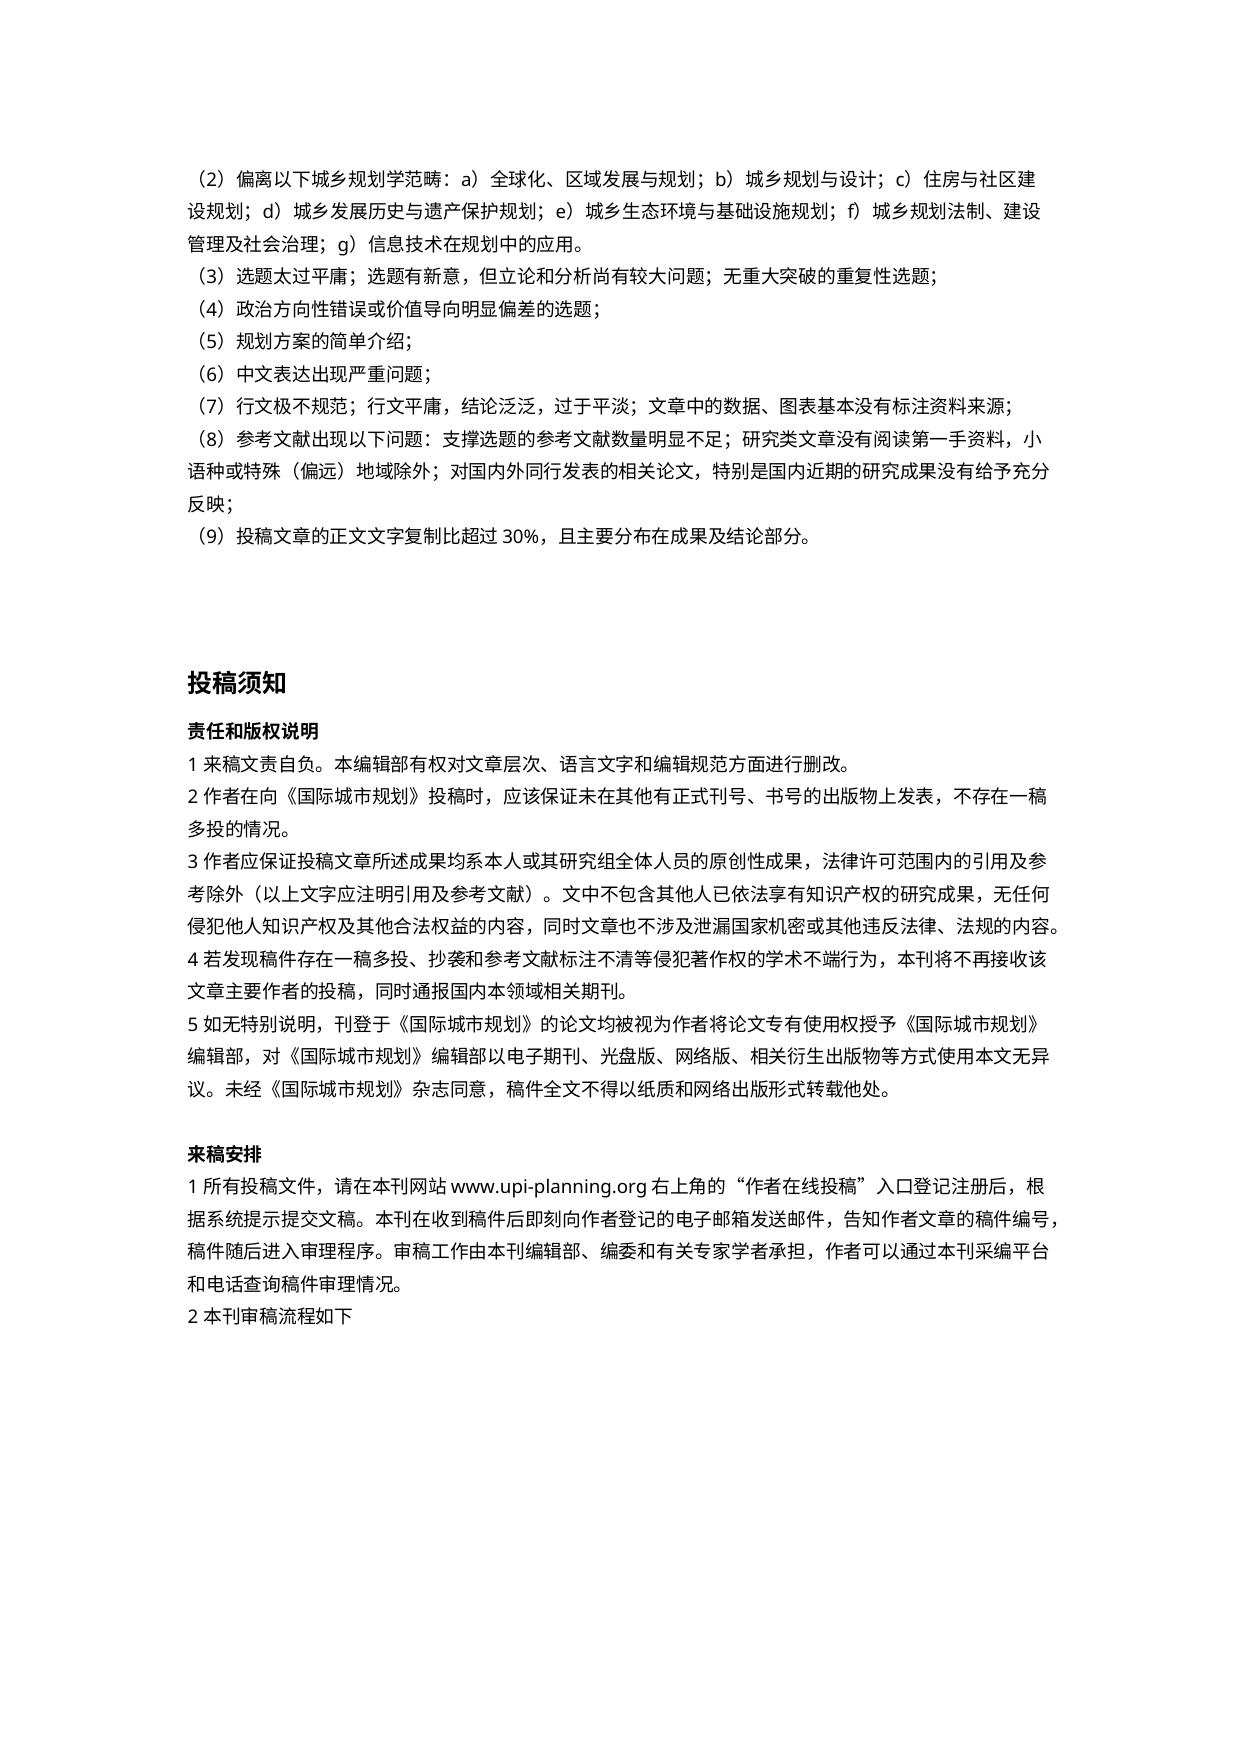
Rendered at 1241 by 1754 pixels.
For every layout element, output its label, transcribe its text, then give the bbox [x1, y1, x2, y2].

text 投稿须知 [187, 649, 1053, 714]
text （8）参考文献出现以下问题：支撑选题的参考文献数量明显不足；研究类文章没有阅读第一手资料，小语种或特殊（偏远）地域除外；对国内外同行发表的相关论文，特别是国内近期的研究成果没有给予充分反映； [187, 422, 1053, 519]
text （2）偏离以下城乡规划学范畴：a）全球化、区域发展与规划；b）城乡规划与设计；c）住房与社区建设规划；d）城乡发展历史与遗产保护规划；e）城乡生态环境与基础设施规划；f）城乡规划法制、建设管理及社会治理；g）信息技术在规划中的应用。 [187, 162, 1053, 259]
text 3 作者应保证投稿文章所述成果均系本人或其研究组全体人员的原创性成果，法律许可范围内的引用及参考除外（以上文字应注明引用及参考文献）。文中不包含其他人已依法享有知识产权的研究成果，无任何侵犯他人知识产权及其他合法权益的内容，同时文章也不涉及泄漏国家机密或其他违反法律、法规的内容。 [187, 844, 1053, 942]
text 责任和版权说明 [187, 714, 1053, 747]
text 1 所有投稿文件，请在本刊网站www.upi-planning.org右上角的“作者在线投稿”入口登记注册后，根据系统提示提交文稿。本刊在收到稿件后即刻向作者登记的电子邮箱发送邮件，告知作者文章的稿件编号，稿件随后进入审理程序。审稿工作由本刊编辑部、编委和有关专家学者承担，作者可以通过本刊采编平台和电话查询稿件审理情况。 [187, 1169, 1053, 1299]
text （9）投稿文章的正文文字复制比超过30%，且主要分布在成果及结论部分。 [187, 519, 1053, 552]
text （6）中文表达出现严重问题； [187, 357, 1053, 389]
text 2 作者在向《国际城市规划》投稿时，应该保证未在其他有正式刊号、书号的出版物上发表，不存在一稿多投的情况。 [187, 779, 1053, 844]
text 4 若发现稿件存在一稿多投、抄袭和参考文献标注不清等侵犯著作权的学术不端行为，本刊将不再接收该文章主要作者的投稿，同时通报国内本领域相关期刊。 [187, 942, 1053, 1007]
text 来稿安排 [187, 1137, 1053, 1169]
text 1 来稿文责自负。本编辑部有权对文章层次、语言文字和编辑规范方面进行删改。 [187, 747, 1053, 779]
text （4）政治方向性错误或价值导向明显偏差的选题； [187, 292, 1053, 324]
text （5）规划方案的简单介绍； [187, 324, 1053, 357]
text 2 本刊审稿流程如下 [187, 1299, 1053, 1332]
text 5 如无特别说明，刊登于《国际城市规划》的论文均被视为作者将论文专有使用权授予《国际城市规划》编辑部，对《国际城市规划》编辑部以电子期刊、光盘版、网络版、相关衍生出版物等方式使用本文无异议。未经《国际城市规划》杂志同意，稿件全文不得以纸质和网络出版形式转载他处。 [187, 1007, 1053, 1104]
text （7）行文极不规范；行文平庸，结论泛泛，过于平淡；文章中的数据、图表基本没有标注资料来源； [187, 389, 1053, 422]
text （3）选题太过平庸；选题有新意，但立论和分析尚有较大问题；无重大突破的重复性选题； [187, 259, 1053, 292]
